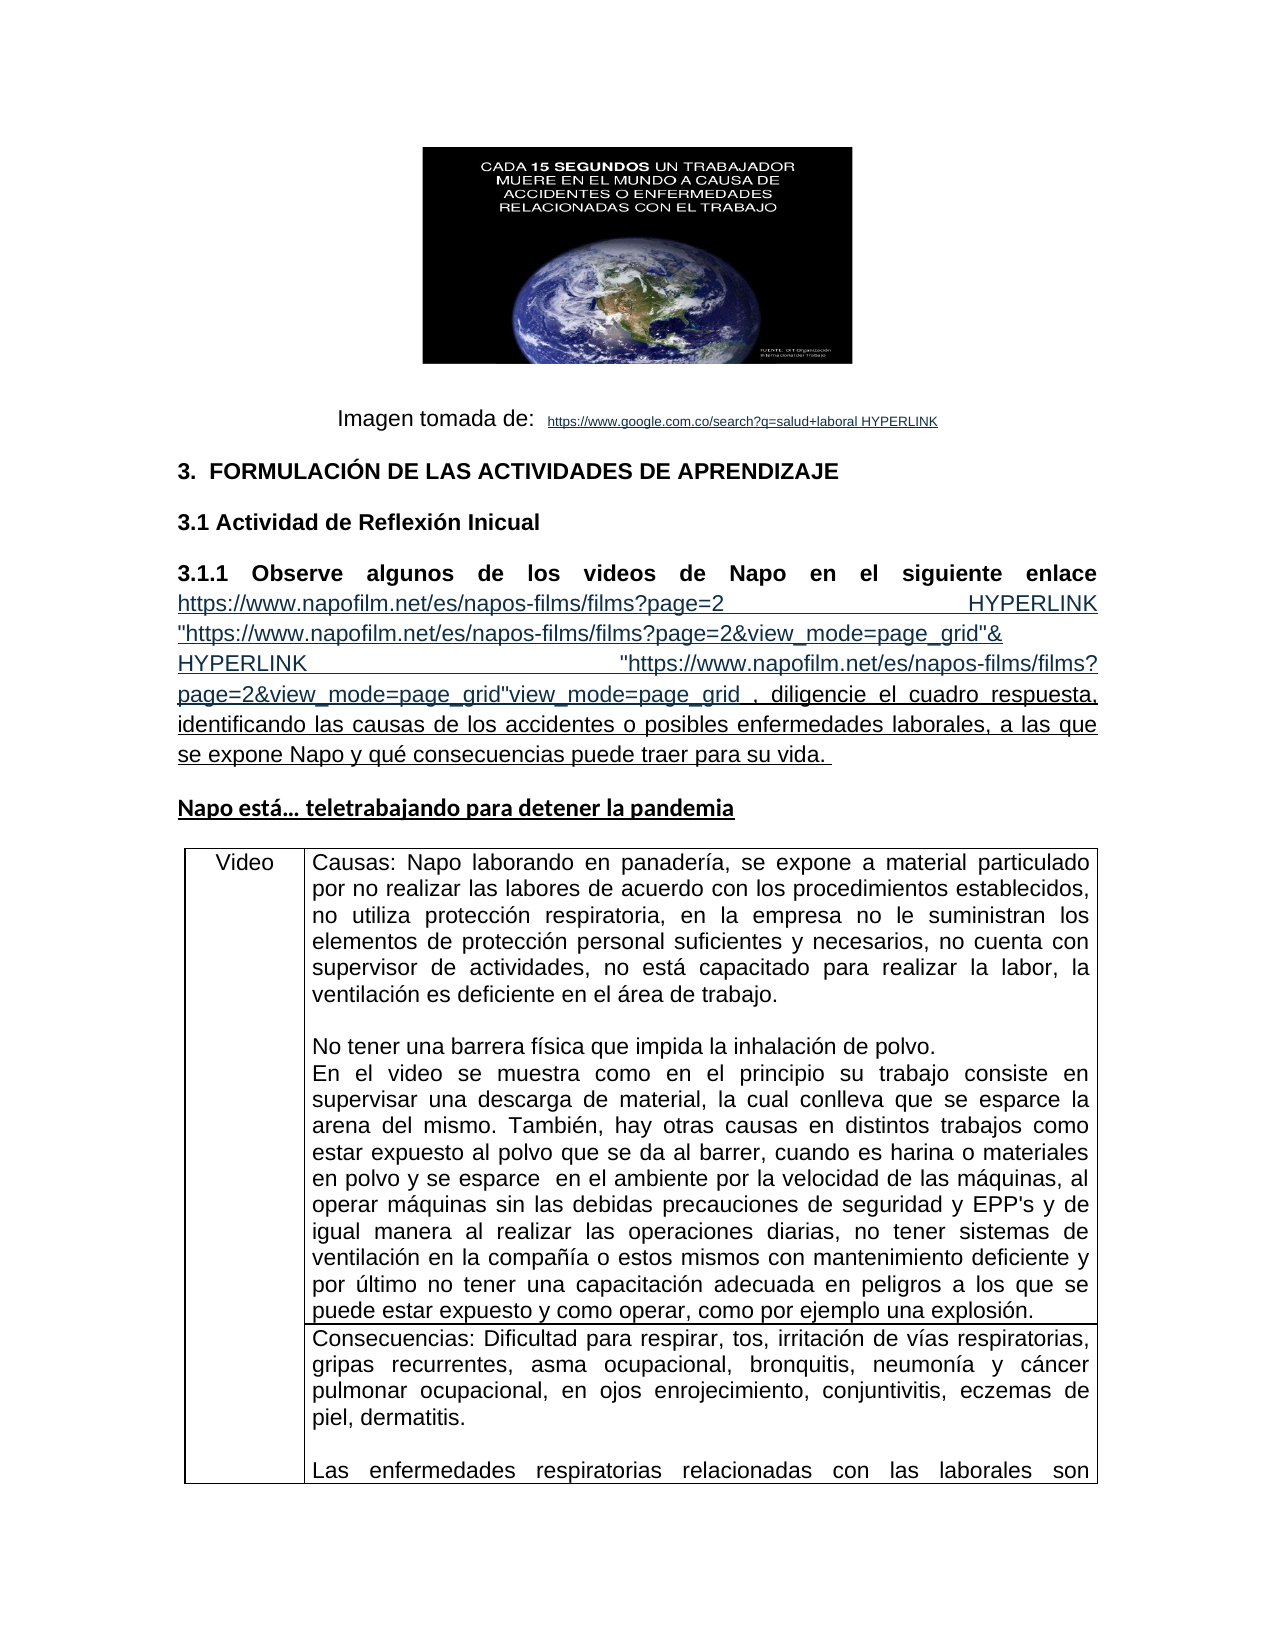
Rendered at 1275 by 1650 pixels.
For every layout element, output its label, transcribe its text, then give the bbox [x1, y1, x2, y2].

text 3.1.1 Observe algunos de los videos de Napo en el siguiente enlace https://www.napofilm.net/es/napos-films/films?page=2 HYPERLINK "https://www.napofilm.net/es/napos-films/films?page=2&view_mode=page_grid"& HYPERLINK "https://www.napofilm.net/es/napos-films/films?page=2&view_mode=page_grid"view_mode=page_grid , diligencie el cuadro respuesta, identificando las causas de los accidentes o posibles enfermedades laborales, a las que se expone Napo y qué consecuencias puede traer para su vida. [177, 614, 1098, 673]
text 3.1.1 Observe algunos de los videos de Napo en el siguiente enlace https://www.napofilm.net/es/napos-films/films?page=2 HYPERLINK "https://www.napofilm.net/es/napos-films/films?page=2&view_mode=page_grid"& HYPERLINK "https://www.napofilm.net/es/napos-films/films?page=2&view_mode=page_grid"view_mode=page_grid , diligencie el cuadro respuesta, identificando las causas de los accidentes o posibles enfermedades laborales, a las que se expone Napo y qué consecuencias puede traer para su vida. [177, 560, 1098, 613]
table_header Causas: Napo laborando en panadería, se expone a material particulado por no realizar las labores de acuerdo con los procedimientos establecidos, no utiliza protección respiratoria, en la empresa no le suministran los elementos de protección personal suficientes y necesarios, no cuenta con supervisor de actividades, no está capacitado para realizar la labor, la ventilación es deficiente en el área de trabajo. No tener una barrera física que impida la inhalación de polvo. En el video se muestra como en el principio su trabajo consiste en supervisar una descarga de material, la cual conlleva que se esparce la arena del mismo. También, hay otras causas en distintos trabajos como estar expuesto al polvo que se da al barrer, cuando es harina o materiales en polvo y se esparce en el ambiente por la velocidad de las máquinas, al operar máquinas sin las debidas precauciones de seguridad y EPP's y de igual manera al realizar las operaciones diarias, no tener sistemas de ventilación en la compañía o estos mismos con mantenimiento deficiente y por último no tener una capacitación adecuada en peligros a los que se puede estar expuesto y como operar, como por ejemplo una explosión. [305, 849, 1097, 1323]
picture [422, 147, 853, 364]
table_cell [305, 1325, 1097, 1483]
text 3.1 Actividad de Reflexión Inicual [177, 509, 1098, 535]
text Napo está… teletrabajando para detener la pandemia [177, 792, 1098, 822]
text Imagen tomada de: https://www.google.com.co/search?q=salud+laboral HYPERLINK [177, 405, 1098, 431]
table_header Video [186, 849, 304, 1483]
text 3. FORMULACIÓN DE LAS ACTIVIDADES DE APRENDIZAJE [177, 458, 1098, 484]
